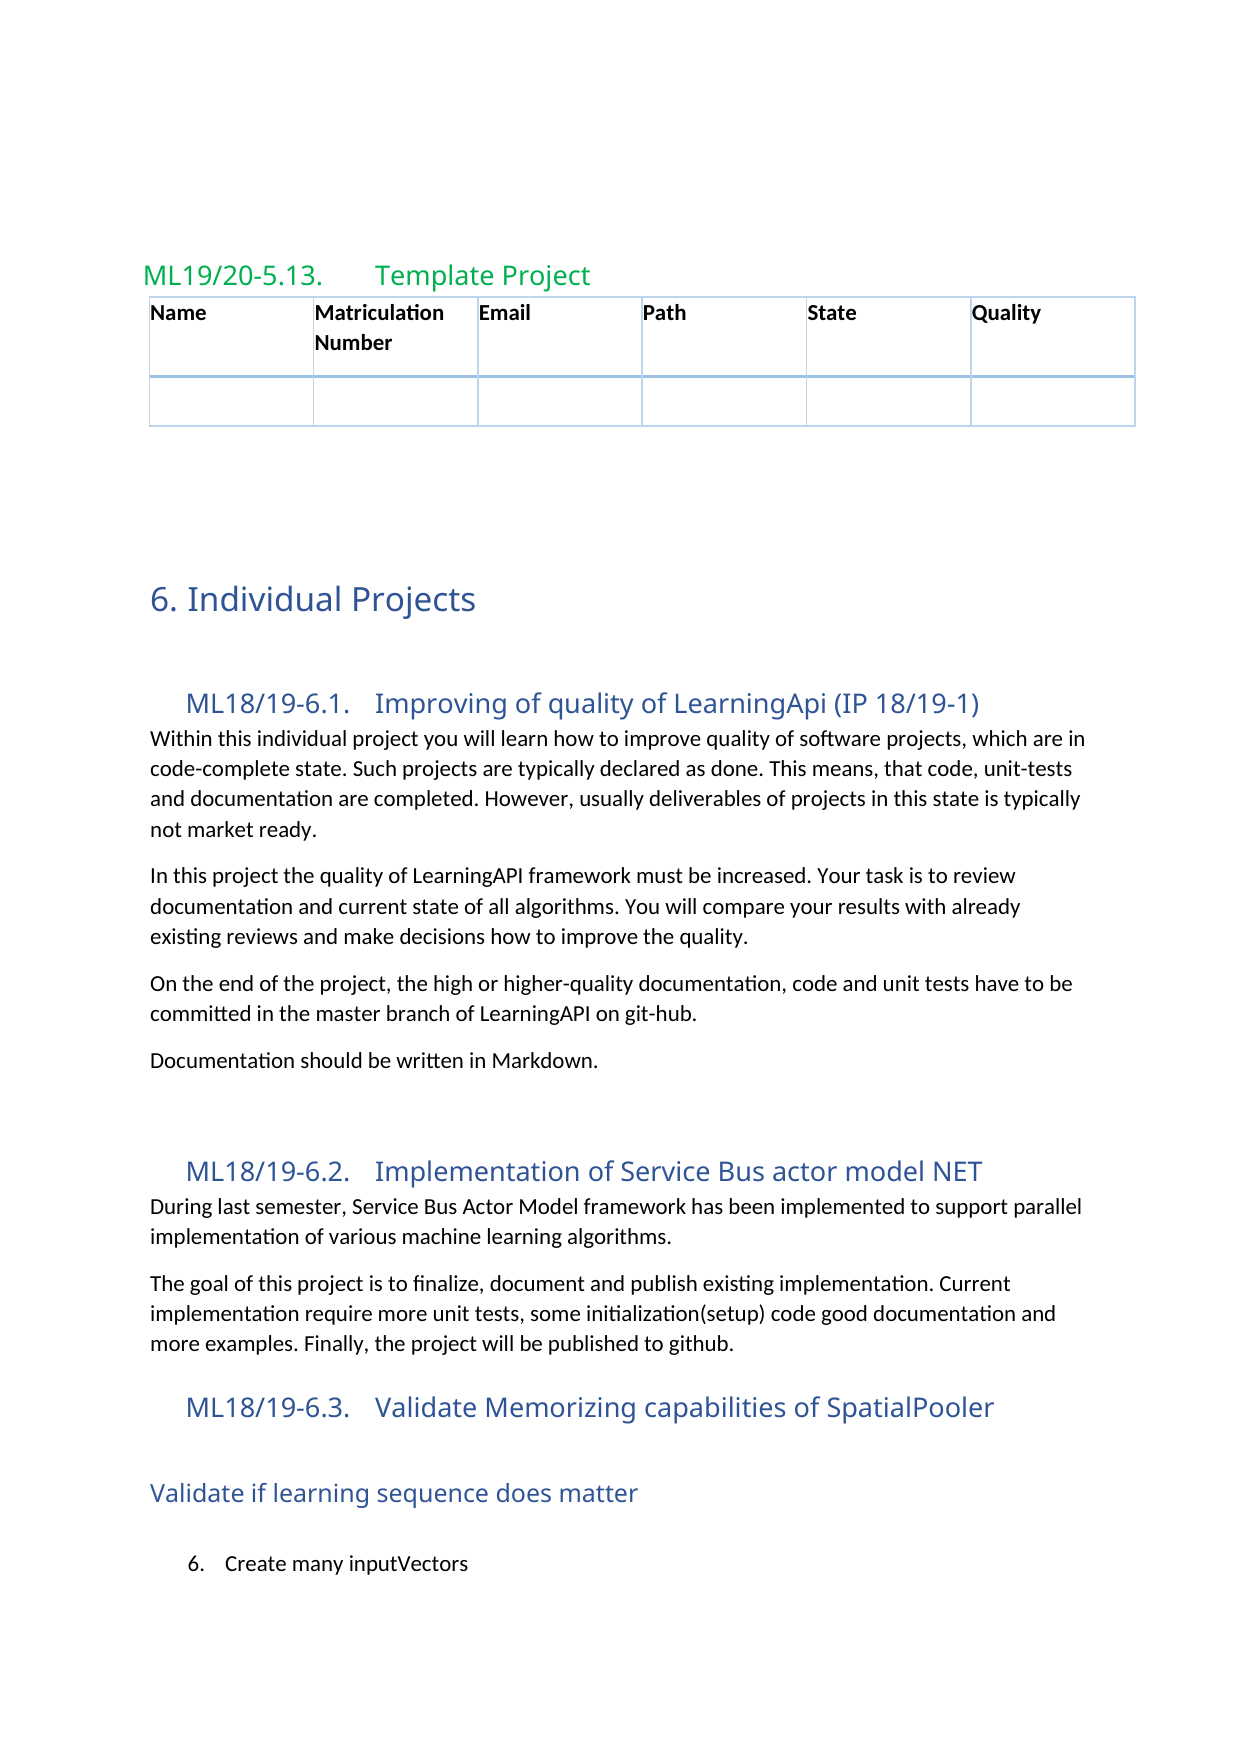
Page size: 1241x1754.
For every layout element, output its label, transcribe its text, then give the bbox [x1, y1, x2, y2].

table_header Quality [972, 298, 1134, 374]
table_cell [479, 378, 641, 425]
subtitle Implementation of Service Bus actor model NET [185, 1152, 1090, 1189]
text Within this individual project you will learn how to improve quality of software projects, which are in code-complete state. Such projects are typically declared as done. This means, that code, unit-tests and documentation are completed. However, usually deliverables of projects in this state is typically not market ready. [150, 724, 1090, 843]
text The goal of this project is to finalize, document and publish existing implementation. Current implementation require more unit tests, some initialization(setup) code good documentation and more examples. Finally, the project will be published to github. [150, 1269, 1090, 1357]
text In this project the quality of LearningAPI framework must be increased. Your task is to review documentation and current state of all algorithms. You will compare your results with already existing reviews and make decisions how to improve the quality. [150, 862, 1090, 950]
table_cell [150, 378, 313, 425]
table_header Name [150, 298, 313, 374]
table_cell [314, 378, 477, 425]
subtitle Improving of quality of LearningApi (IP 18/19-1) [185, 684, 1090, 721]
table_cell [643, 378, 806, 425]
text Documentation should be written in Markdown. [150, 1046, 1090, 1074]
text Template Project [143, 256, 1090, 293]
table_header Matriculation Number [314, 298, 477, 374]
table_header Email [479, 298, 641, 374]
subtitle Validate Memorizing capabilities of SpatialPooler [185, 1389, 1090, 1426]
table_header Path [643, 298, 806, 374]
subtitle Individual Projects [150, 576, 1090, 621]
text On the end of the project, the high or higher-quality documentation, code and unit tests have to be committed in the master branch of LearningAPI on git-hub. [150, 969, 1090, 1027]
list Create many inputVectors [187, 1549, 1090, 1577]
text During last semester, Service Bus Actor Model framework has been implemented to support parallel implementation of various machine learning algorithms. [150, 1192, 1090, 1250]
table_cell [807, 378, 970, 425]
table_header State [807, 298, 970, 374]
subtitle Validate if learning sequence does matter [150, 1476, 1090, 1546]
table_cell [972, 378, 1134, 425]
